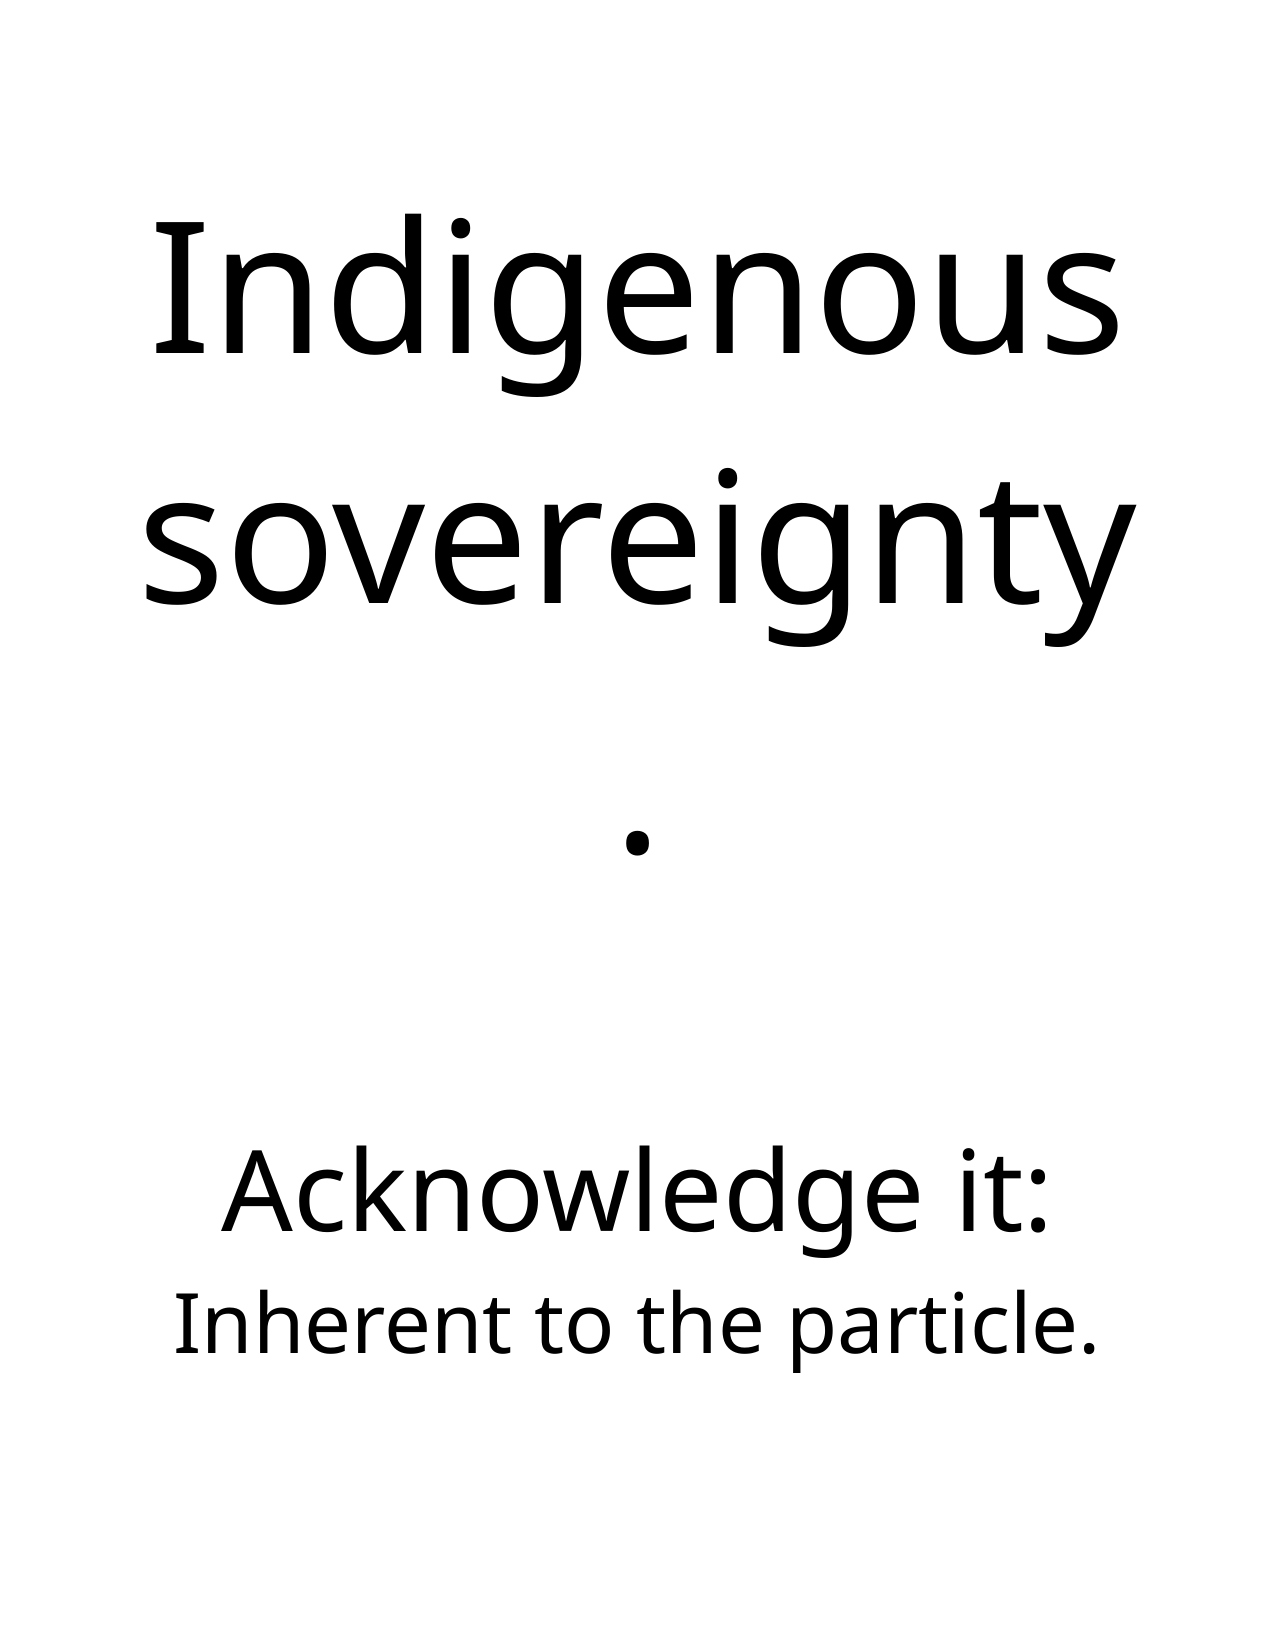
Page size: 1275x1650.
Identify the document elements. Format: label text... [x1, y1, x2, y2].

text Inherent to the particle. [118, 1264, 1157, 1378]
text Acknowledge it: [118, 1111, 1157, 1264]
text Indigenous sovereignty. [118, 158, 1157, 907]
